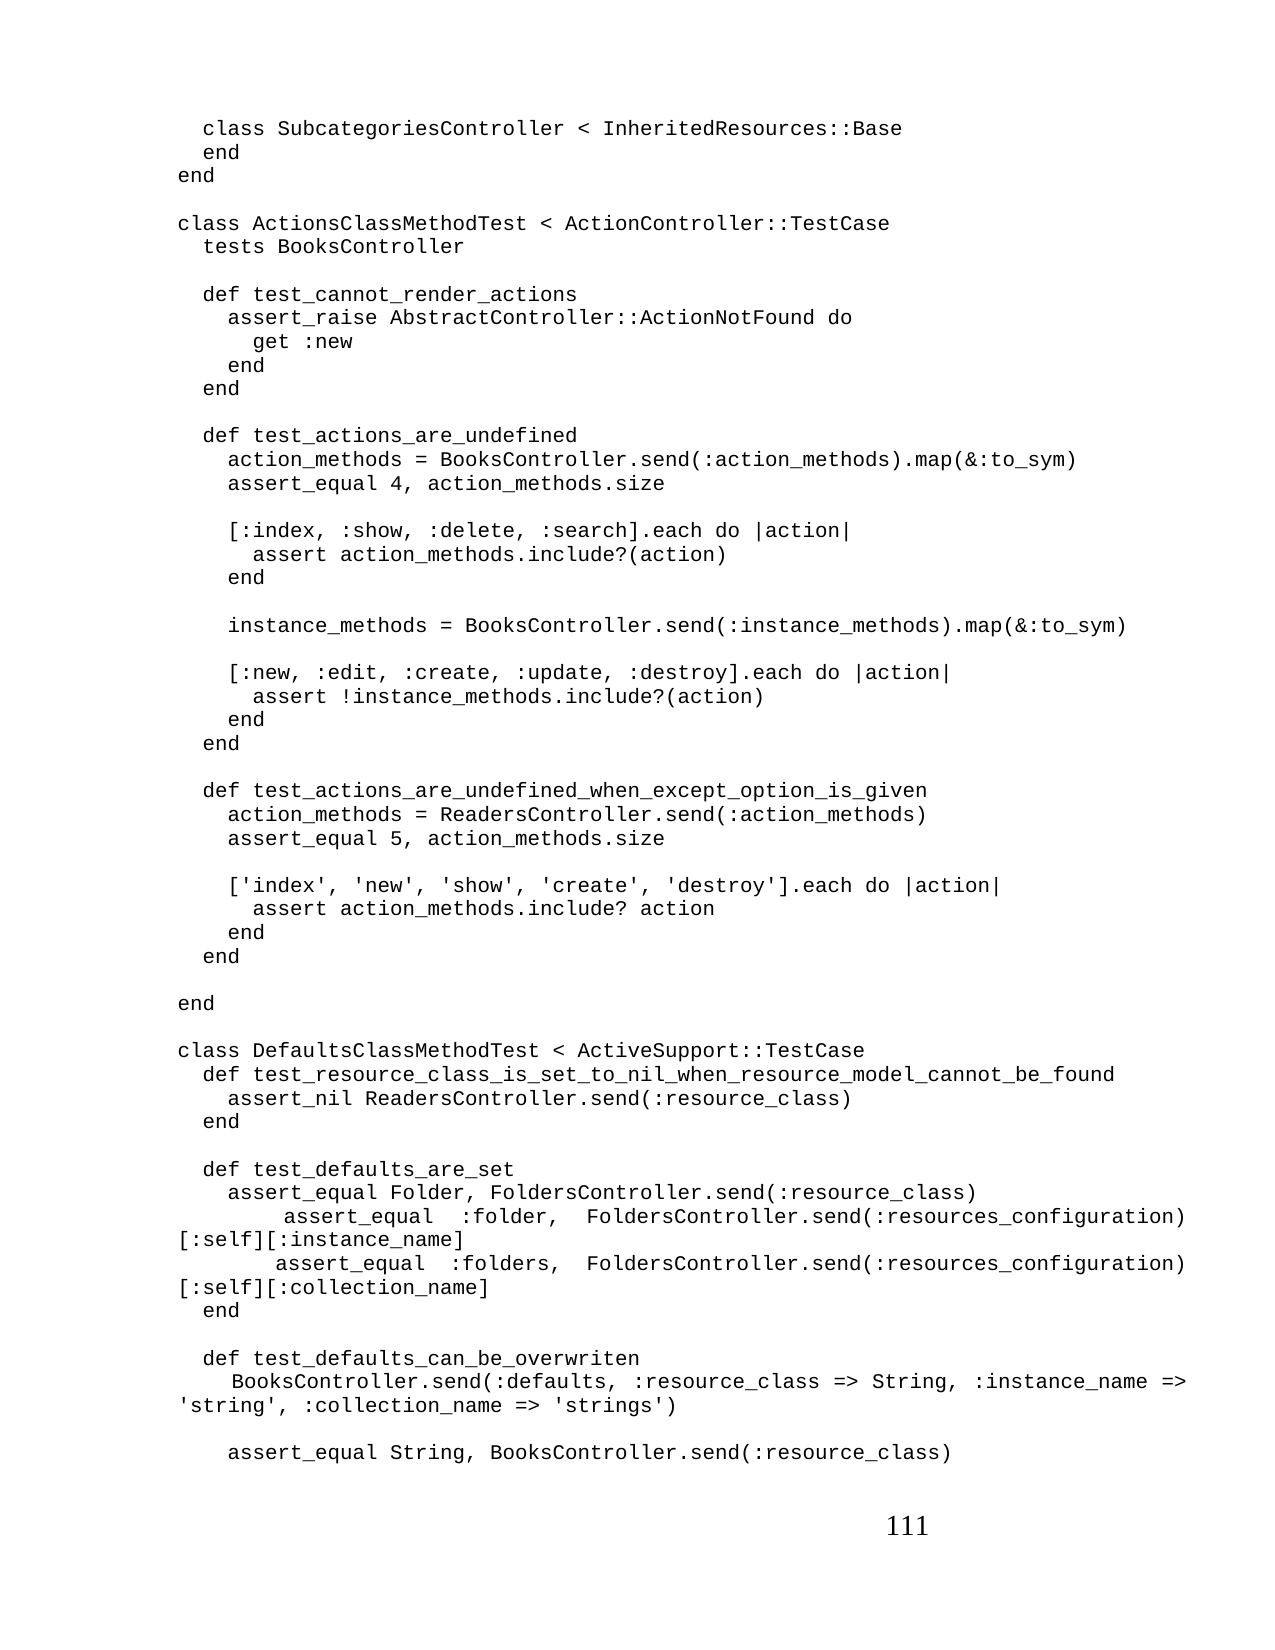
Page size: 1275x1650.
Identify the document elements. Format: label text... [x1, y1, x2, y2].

text assert action_methods.include? action [177, 898, 1186, 922]
text assert !instance_methods.include?(action) [177, 686, 1186, 709]
text get :new [177, 331, 1186, 354]
text end [177, 946, 1186, 969]
text end [177, 142, 1186, 165]
text assert_nil ReadersController.send(:resource_class) [177, 1088, 1186, 1111]
text assert_equal 4, action_methods.size [177, 473, 1186, 496]
text end [177, 709, 1186, 733]
text ['index', 'new', 'show', 'create', 'destroy'].each do |action| [177, 875, 1186, 898]
text assert_raise AbstractController::ActionNotFound do [177, 307, 1186, 331]
text end [177, 354, 1186, 378]
text class SubcategoriesController < InheritedResources::Base [177, 118, 1186, 142]
text assert_equal String, BooksController.send(:resource_class) [177, 1442, 1186, 1466]
text end [177, 378, 1186, 402]
text end [177, 993, 1186, 1017]
text action_methods = BooksController.send(:action_methods).map(&:to_sym) [177, 449, 1186, 473]
text assert_equal 5, action_methods.size [177, 827, 1186, 851]
text [:index, :show, :delete, :search].each do |action| [177, 520, 1186, 544]
text end [177, 733, 1186, 757]
text class ActionsClassMethodTest < ActionController::TestCase [177, 213, 1186, 236]
text assert action_methods.include?(action) [177, 544, 1186, 567]
text assert_equal :folders, FoldersController.send(:resources_configuration)[:self][:collection_name] [177, 1253, 1186, 1300]
text end [177, 1111, 1186, 1135]
text def test_defaults_can_be_overwriten [177, 1348, 1186, 1371]
text [:new, :edit, :create, :update, :destroy].each do |action| [177, 662, 1186, 686]
text assert_equal Folder, FoldersController.send(:resource_class) [177, 1182, 1186, 1206]
text def test_cannot_render_actions [177, 284, 1186, 307]
text end [177, 1300, 1186, 1324]
text def test_actions_are_undefined [177, 426, 1186, 449]
text def test_actions_are_undefined_when_except_option_is_given [177, 780, 1186, 804]
text end [177, 922, 1186, 946]
text def test_defaults_are_set [177, 1158, 1186, 1182]
text end [177, 165, 1186, 189]
text BooksController.send(:defaults, :resource_class => String, :instance_name => 'string', :collection_name => 'strings') [177, 1371, 1186, 1419]
text instance_methods = BooksController.send(:instance_methods).map(&:to_sym) [177, 615, 1186, 638]
text end [177, 567, 1186, 591]
text assert_equal :folder, FoldersController.send(:resources_configuration)[:self][:instance_name] [177, 1206, 1186, 1253]
text def test_resource_class_is_set_to_nil_when_resource_model_cannot_be_found [177, 1064, 1186, 1088]
text tests BooksController [177, 236, 1186, 260]
text action_methods = ReadersController.send(:action_methods) [177, 804, 1186, 827]
text class DefaultsClassMethodTest < ActiveSupport::TestCase [177, 1040, 1186, 1064]
